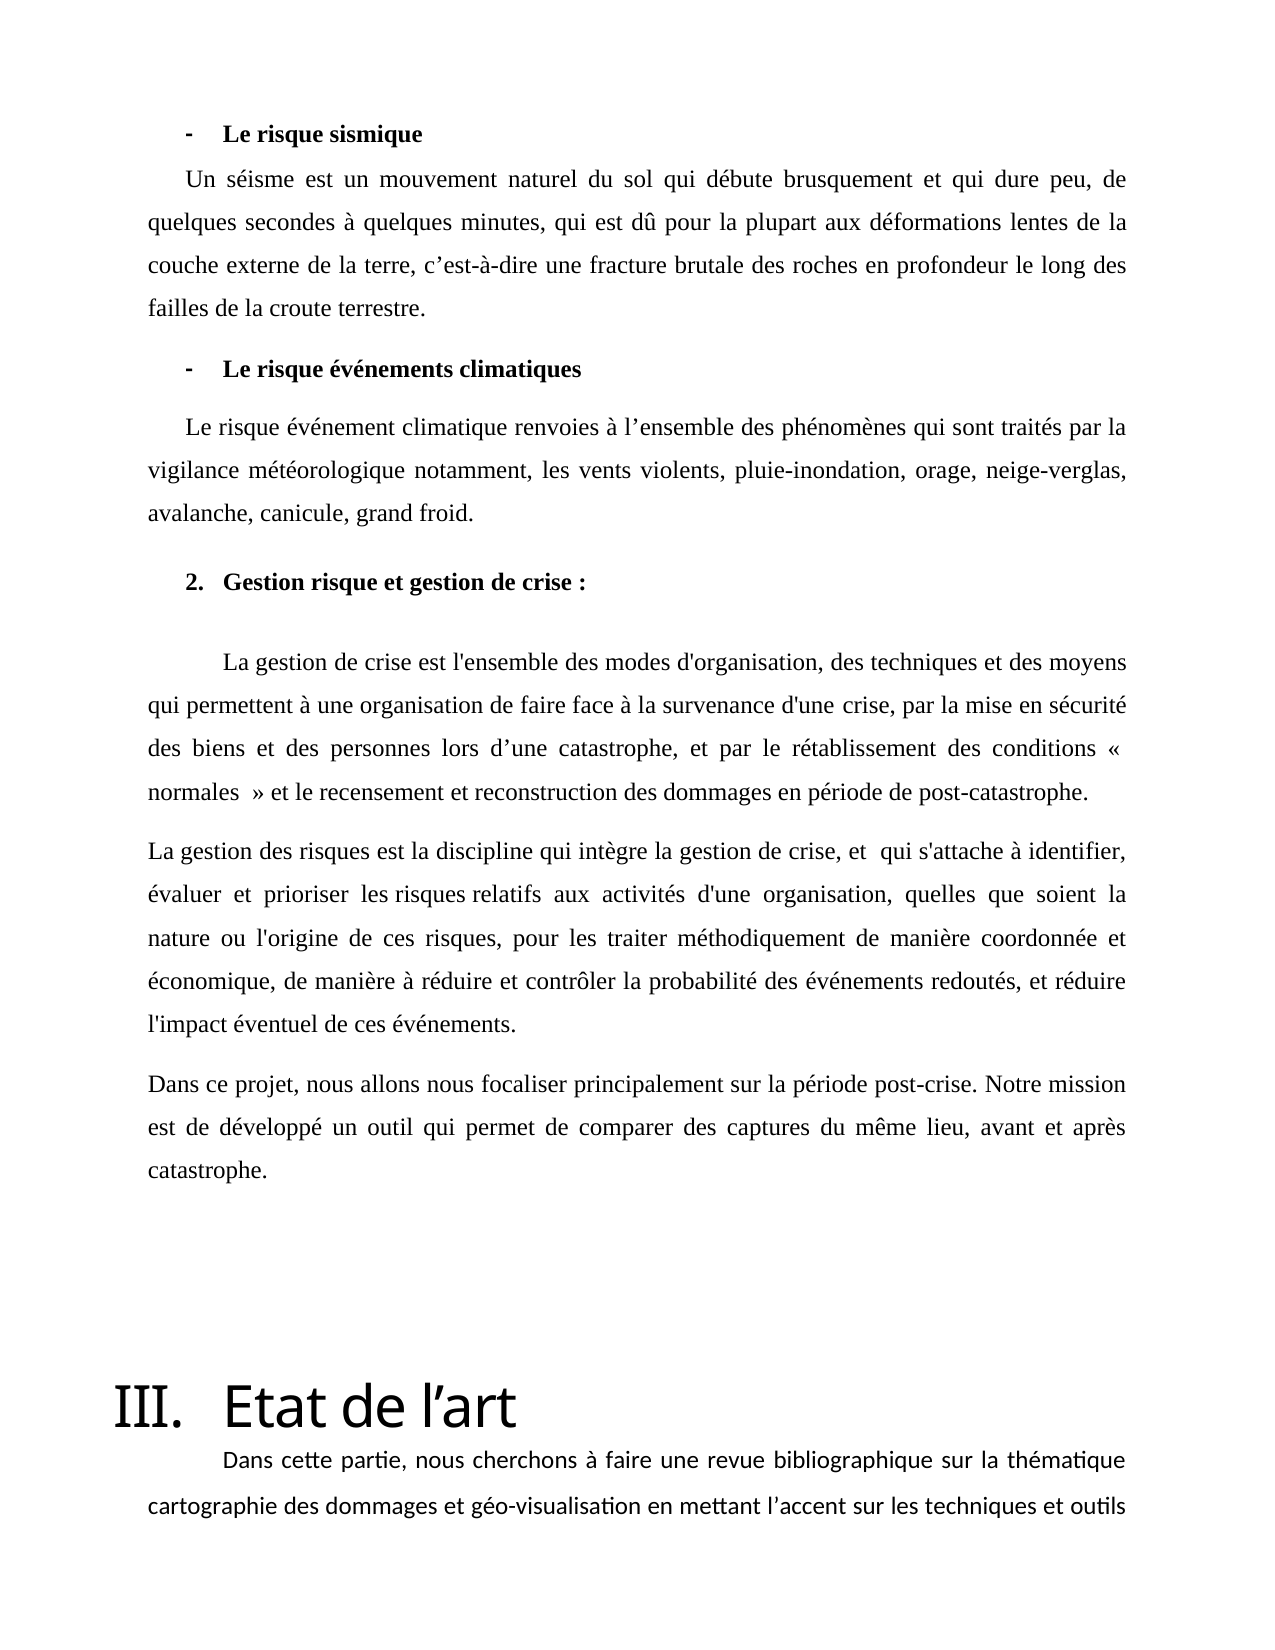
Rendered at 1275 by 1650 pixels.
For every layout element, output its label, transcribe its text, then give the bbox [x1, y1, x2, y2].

text La gestion des risques est la discipline qui intègre la gestion de crise, et qui s'attache à identifier, évaluer et prioriser les risques relatifs aux activités d'une organisation, quelles que soient la nature ou l'origine de ces risques, pour les traiter méthodiquement de manière coordonnée et économique, de manière à réduire et contrôler la probabilité des événements redoutés, et réduire l'impact éventuel de ces événements. [148, 836, 1127, 1038]
text Le risque événement climatique renvoies à l’ensemble des phénomènes qui sont traités par la vigilance météorologique notamment, les vents violents, pluie-inondation, orage, neige-verglas, avalanche, canicule, grand froid. [148, 412, 1127, 527]
text Dans ce projet, nous allons nous focaliser principalement sur la période post-crise. Notre mission est de développé un outil qui permet de comparer des captures du même lieu, avant et après catastrophe. [148, 1069, 1127, 1184]
text Un séisme est un mouvement naturel du sol qui débute brusquement et qui dure peu, de quelques secondes à quelques minutes, qui est dû pour la plupart aux déformations lentes de la couche externe de la terre, c’est-à-dire une fracture brutale des roches en profondeur le long des failles de la croute terrestre. [148, 164, 1127, 322]
list Le risque sismique [185, 118, 1127, 149]
title Etat de l’art [185, 1365, 1127, 1444]
list Le risque événements climatiques [185, 353, 1127, 383]
text La gestion de crise est l'ensemble des modes d'organisation, des techniques et des moyens qui permettent à une organisation de faire face à la survenance d'une crise, par la mise en sécurité des biens et des personnes lors d’une catastrophe, et par le rétablissement des conditions « normales » et le recensement et reconstruction des dommages en période de post-catastrophe. [148, 647, 1127, 805]
subtitle Gestion risque et gestion de crise : [185, 567, 1127, 595]
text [148, 1444, 1127, 1521]
